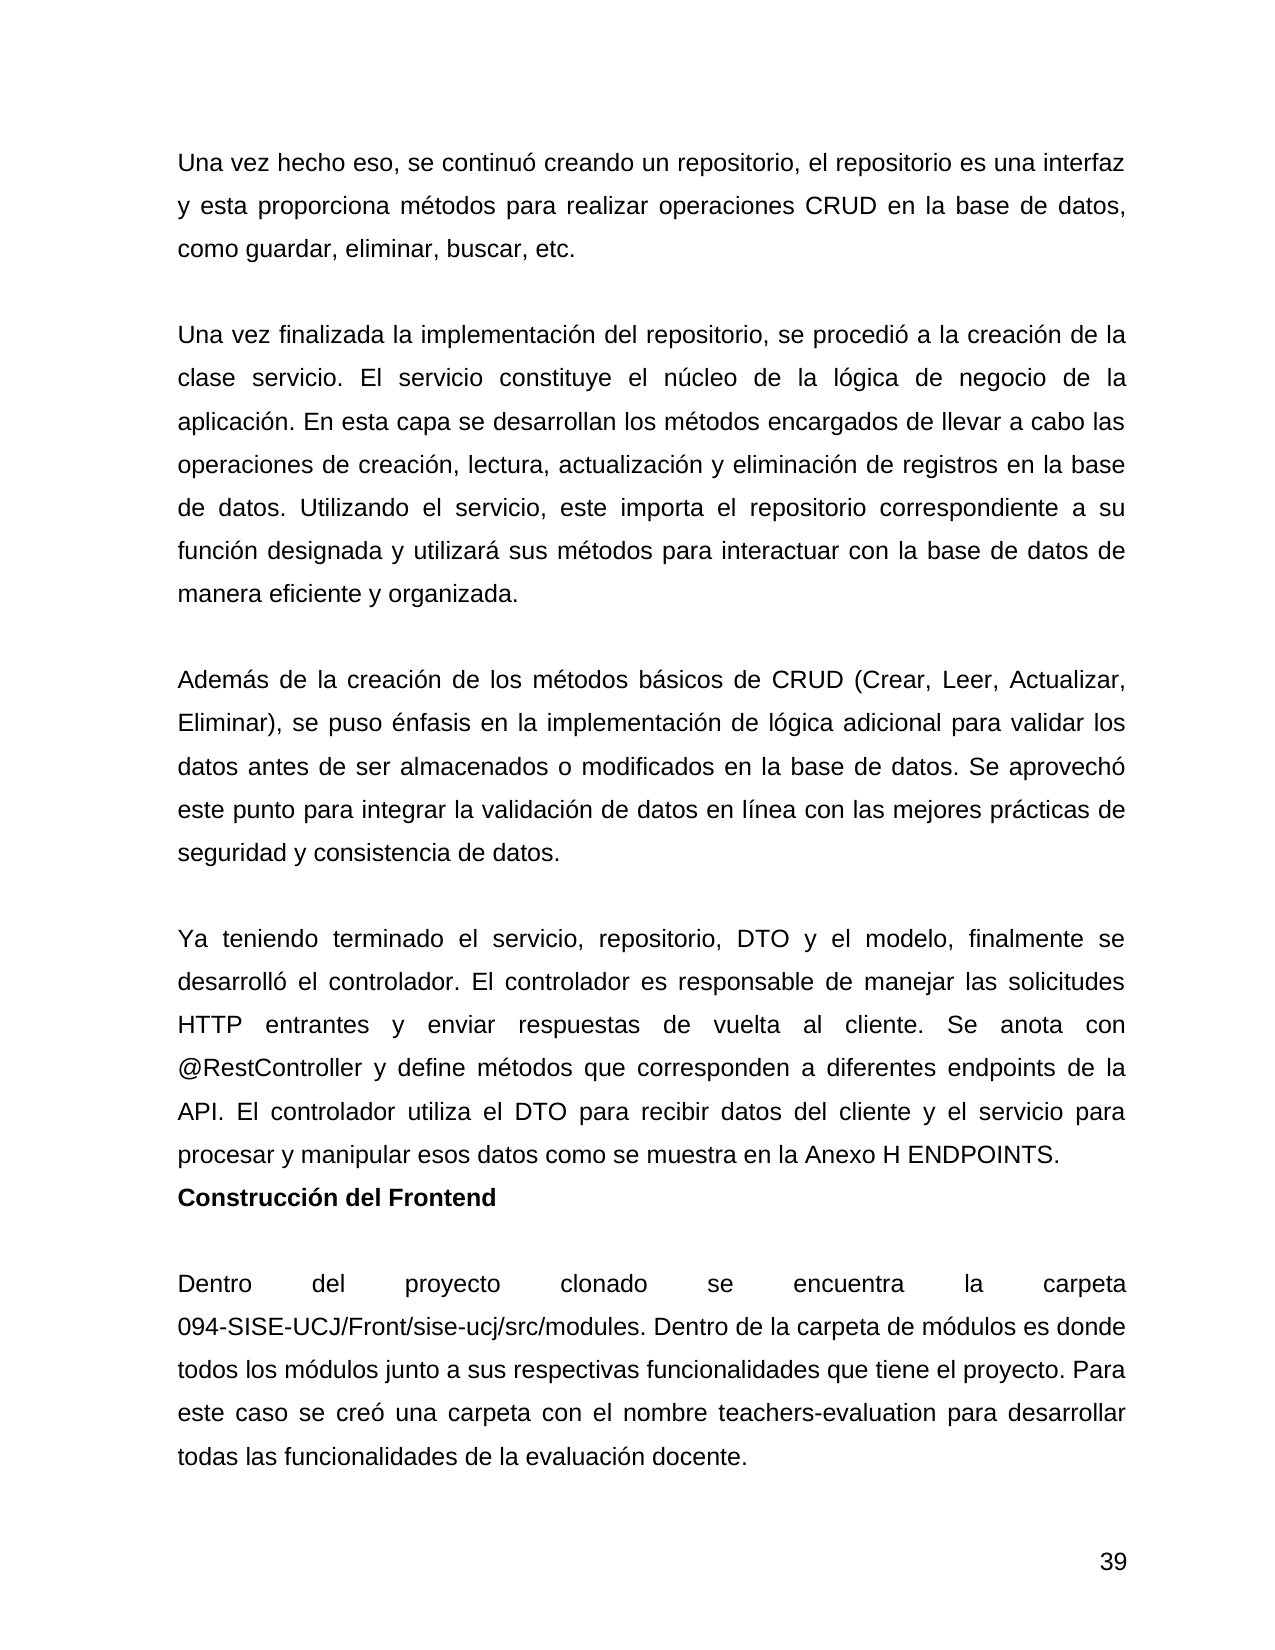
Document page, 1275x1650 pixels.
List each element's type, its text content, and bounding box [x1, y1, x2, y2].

text Ya teniendo terminado el servicio, repositorio, DTO y el modelo, finalmente se desarrolló el controlador. El controlador es responsable de manejar las solicitudes HTTP entrantes y enviar respuestas de vuelta al cliente. Se anota con @RestController y define métodos que corresponden a diferentes endpoints de la API. El controlador utiliza el DTO para recibir datos del cliente y el servicio para procesar y manipular esos datos como se muestra en la Anexo H ENDPOINTS. [177, 924, 1127, 1168]
text Además de la creación de los métodos básicos de CRUD (Crear, Leer, Actualizar, Eliminar), se puso énfasis en la implementación de lógica adicional para validar los datos antes de ser almacenados o modificados en la base de datos. Se aprovechó este punto para integrar la validación de datos en línea con las mejores prácticas de seguridad y consistencia de datos. [177, 665, 1127, 866]
text Construcción del Frontend [177, 1183, 1127, 1211]
text Una vez finalizada la implementación del repositorio, se procedió a la creación de la clase servicio. El servicio constituye el núcleo de la lógica de negocio de la aplicación. En esta capa se desarrollan los métodos encargados de llevar a cabo las operaciones de creación, lectura, actualización y eliminación de registros en la base de datos. Utilizando el servicio, este importa el repositorio correspondiente a su función designada y utilizará sus métodos para interactuar con la base de datos de manera eficiente y organizada. [177, 320, 1127, 608]
text Dentro del proyecto clonado se encuentra la carpeta 094-SISE-UCJ/Front/sise-ucj/src/modules. Dentro de la carpeta de módulos es donde todos los módulos junto a sus respectivas funcionalidades que tiene el proyecto. Para este caso se creó una carpeta con el nombre teachers-evaluation para desarrollar todas las funcionalidades de la evaluación docente. [177, 1269, 1127, 1470]
text Una vez hecho eso, se continuó creando un repositorio, el repositorio es una interfaz y esta proporciona métodos para realizar operaciones CRUD en la base de datos, como guardar, eliminar, buscar, etc. [177, 148, 1127, 263]
